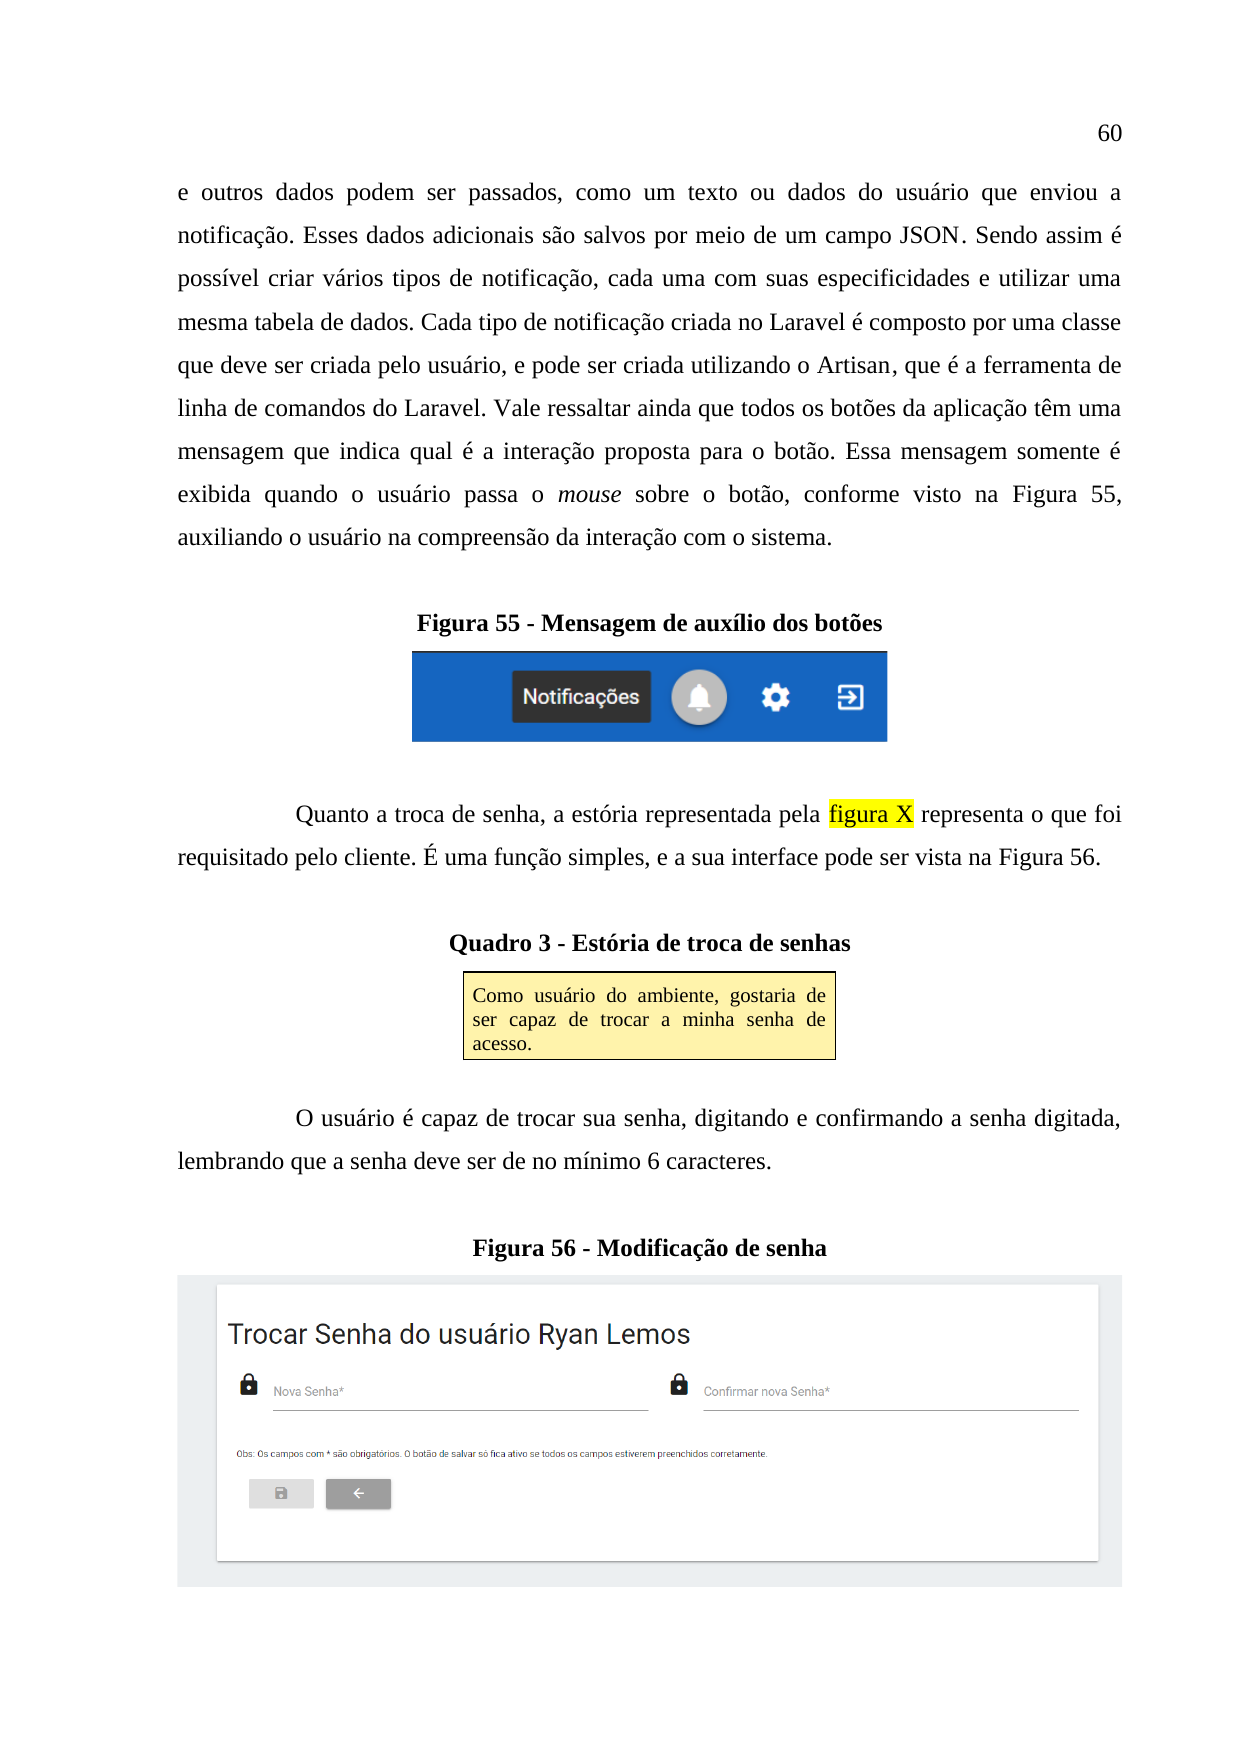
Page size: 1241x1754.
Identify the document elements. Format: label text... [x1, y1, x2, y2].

text Como usuário do ambiente, gostaria de ser capaz de trocar a minha senha de acesso. [464, 973, 835, 1059]
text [177, 177, 1122, 551]
text Figura - Modificação de senha [177, 1233, 1122, 1261]
picture [177, 1275, 1123, 1587]
text Figura - Mensagem de auxílio dos botões [177, 608, 1122, 637]
text Quanto a troca de senha, a estória representada pela figura X representa o que foi requisitado pelo cliente. É uma função simples, e a sua interface pode ser vista na . [177, 799, 1122, 871]
text O usuário é capaz de trocar sua senha, digitando e confirmando a senha digitada, lembrando que a senha deve ser de no mínimo 6 caracteres. [177, 1103, 1122, 1175]
text Quadro 3 - Estória de troca de senhas [177, 928, 1122, 957]
picture [412, 651, 888, 742]
